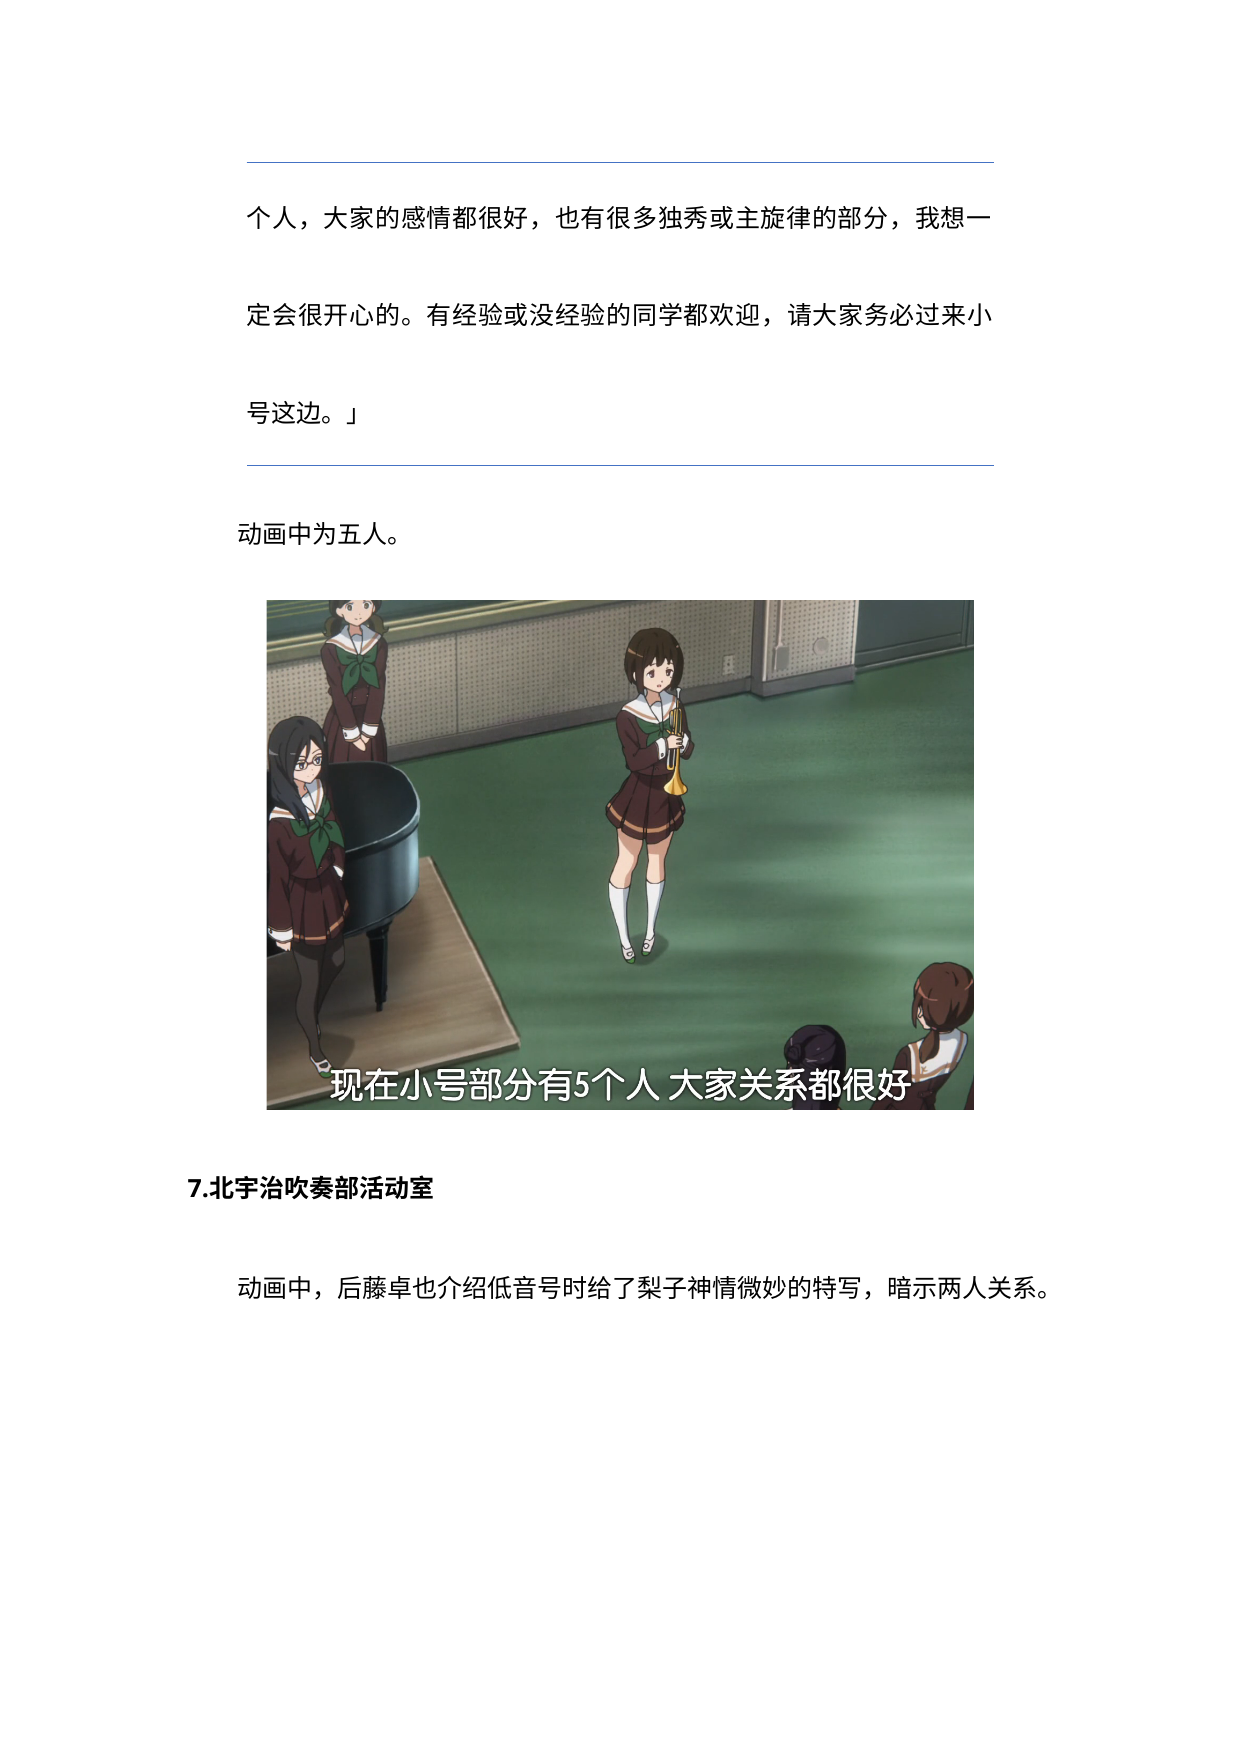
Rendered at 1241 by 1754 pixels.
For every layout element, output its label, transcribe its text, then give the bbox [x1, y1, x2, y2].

text 动画中为五人。 [187, 501, 1053, 566]
subtitle 北宇治吹奏部活动室 [187, 1154, 1053, 1219]
text 动画中，后藤卓也介绍低音号时给了梨子神情微妙的特写，暗示两人关系。 [187, 1254, 1053, 1319]
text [247, 163, 994, 465]
picture [266, 600, 974, 1110]
